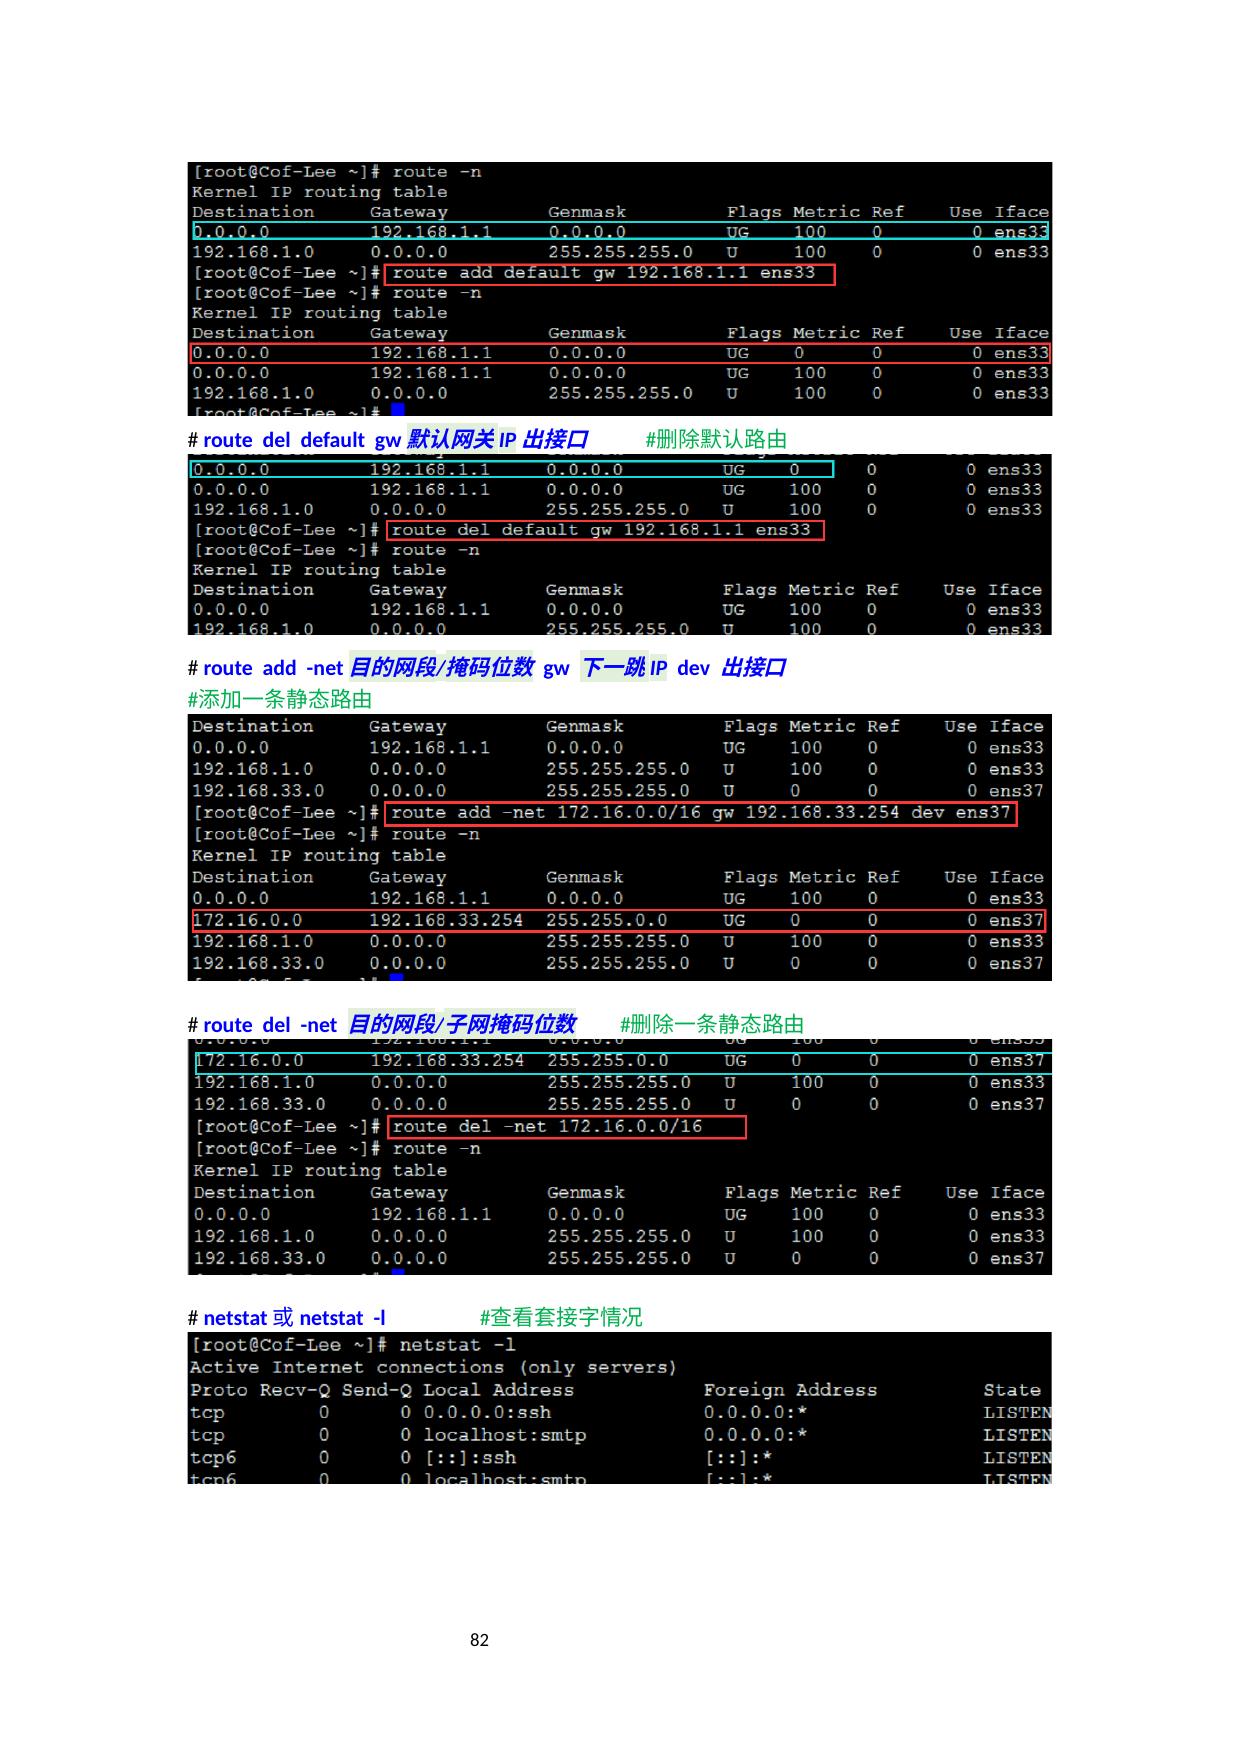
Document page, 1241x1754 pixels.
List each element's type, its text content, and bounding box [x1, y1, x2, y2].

picture [187, 1039, 1053, 1275]
text # route del default gw 默认网关IP 出接口 #删除默认路由 [187, 422, 1053, 454]
text # route del -net 目的网段/子网掩码位数 #删除一条静态路由 [187, 1007, 1053, 1039]
text # route add -net 目的网段/掩码位数 gw 下一跳IP dev 出接口 [187, 649, 1053, 682]
picture [187, 1332, 1052, 1484]
picture [187, 162, 1053, 416]
text # netstat 或 netstat -l #查看套接字情况 [187, 1299, 1053, 1332]
text #添加一条静态路由 [187, 682, 1053, 714]
picture [187, 714, 1052, 981]
picture [187, 454, 1052, 635]
